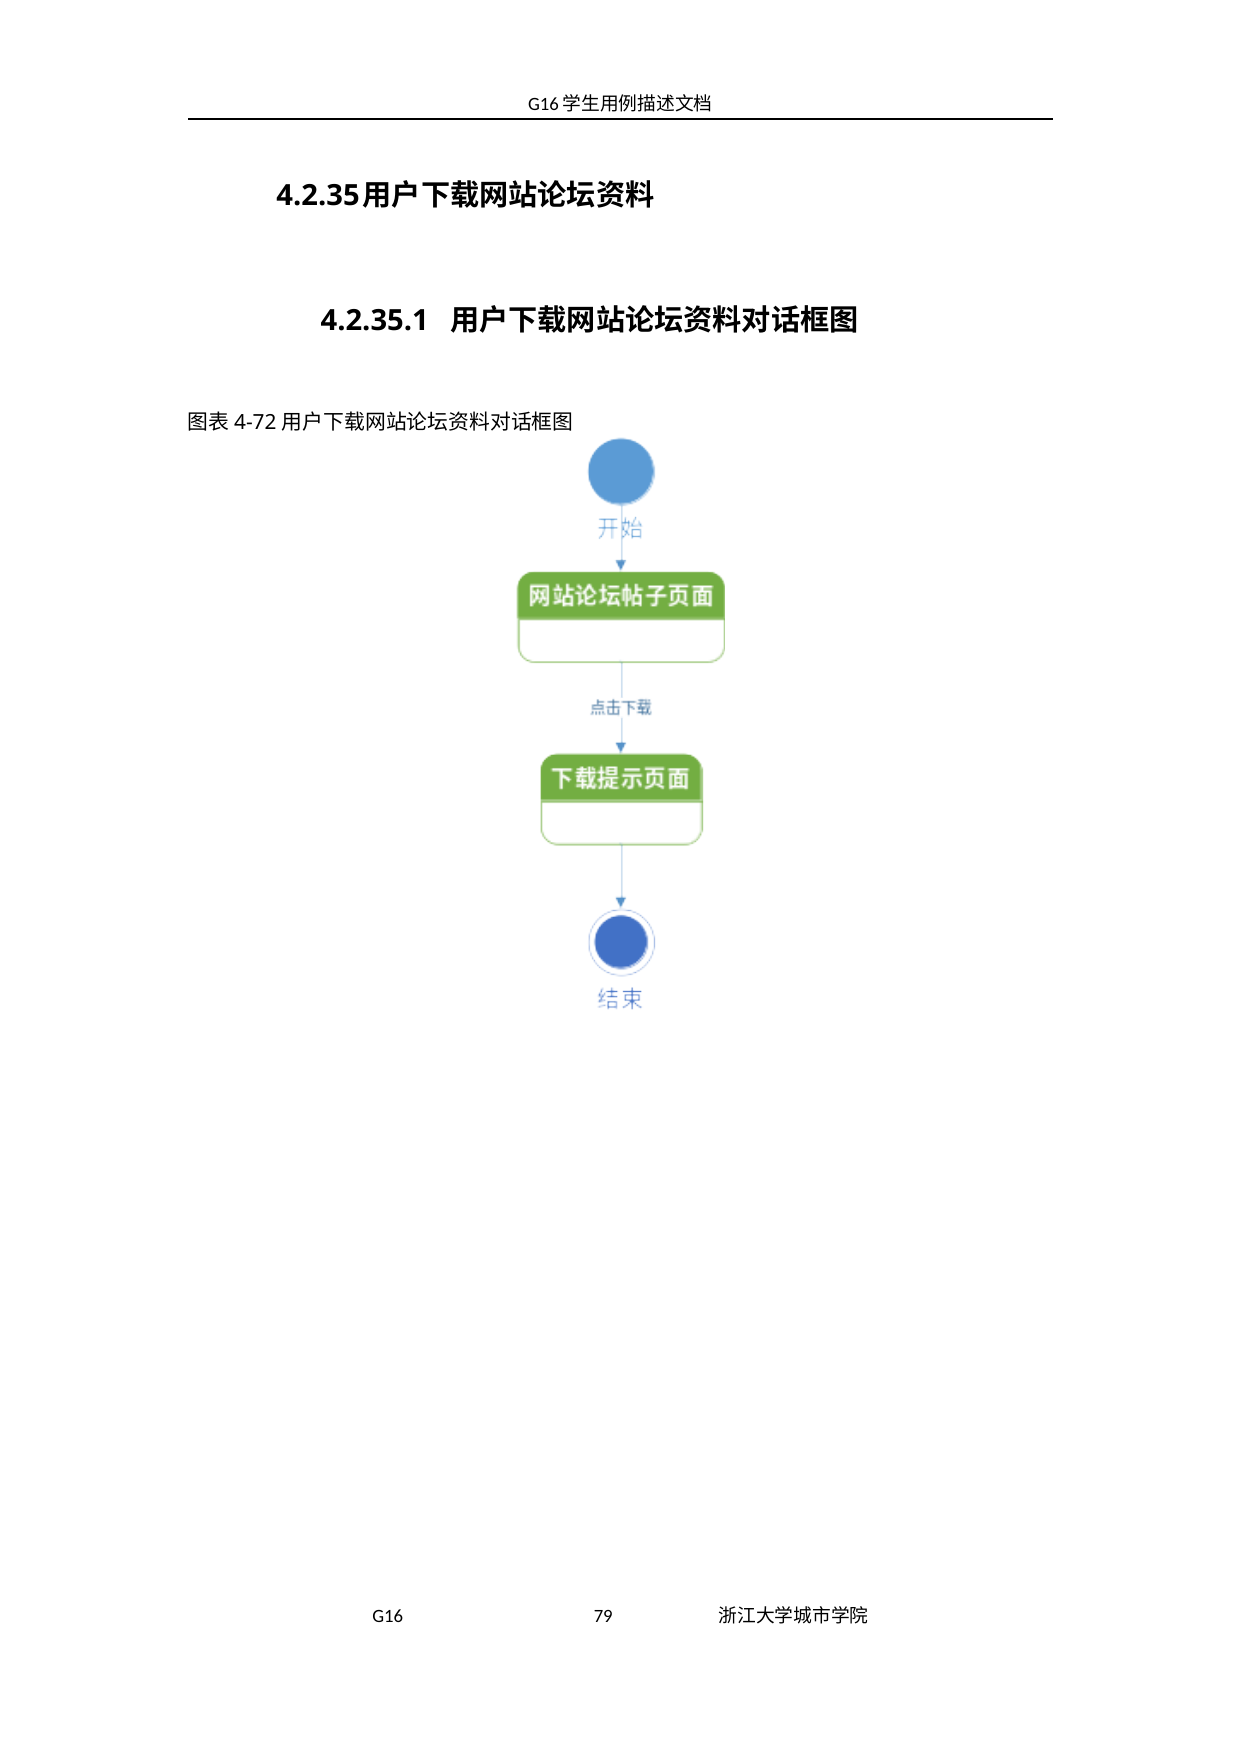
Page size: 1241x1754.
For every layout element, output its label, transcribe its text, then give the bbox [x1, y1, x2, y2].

subtitle 用户下载网站论坛资料对话框图 [320, 285, 1053, 350]
subtitle 用户下载网站论坛资料 [276, 160, 1053, 225]
